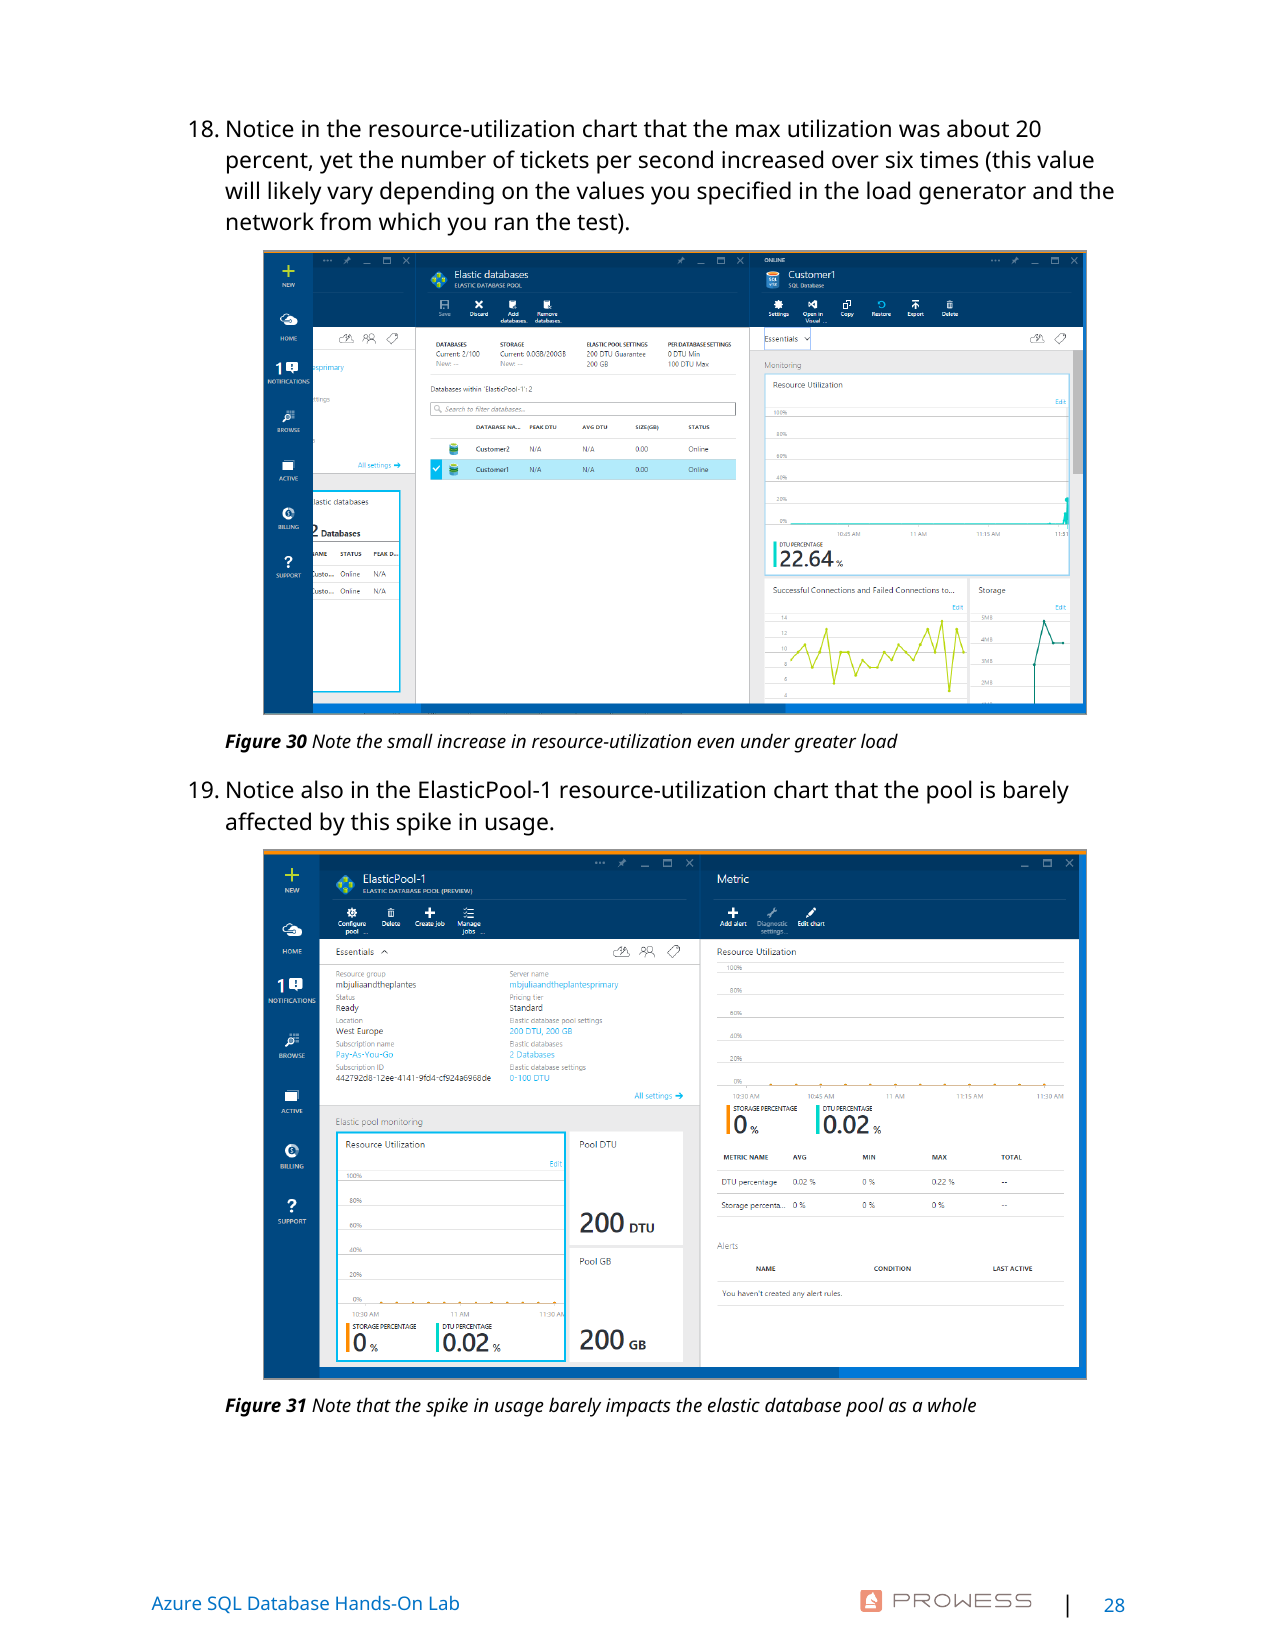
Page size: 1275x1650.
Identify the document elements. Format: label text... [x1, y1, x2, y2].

text Notice also in the ElasticPool-1 resource-utilization chart that the pool is barely affected by this spike in usage. [187, 774, 1125, 837]
text Figure 30 Note the small increase in resource-utilization even under greater load [225, 728, 1125, 753]
picture [264, 851, 1086, 1378]
text Notice in the resource-utilization chart that the max utilization was about 20 percent, yet the number of tickets per second increased over six times (this value will likely vary depending on the values you specified in the load generator and the network from which you ran the test). [187, 112, 1125, 237]
picture [860, 1590, 1032, 1612]
picture [264, 252, 1086, 714]
text Figure 31 Note that the spike in usage barely impacts the elastic database pool as a whole [225, 1392, 1125, 1418]
